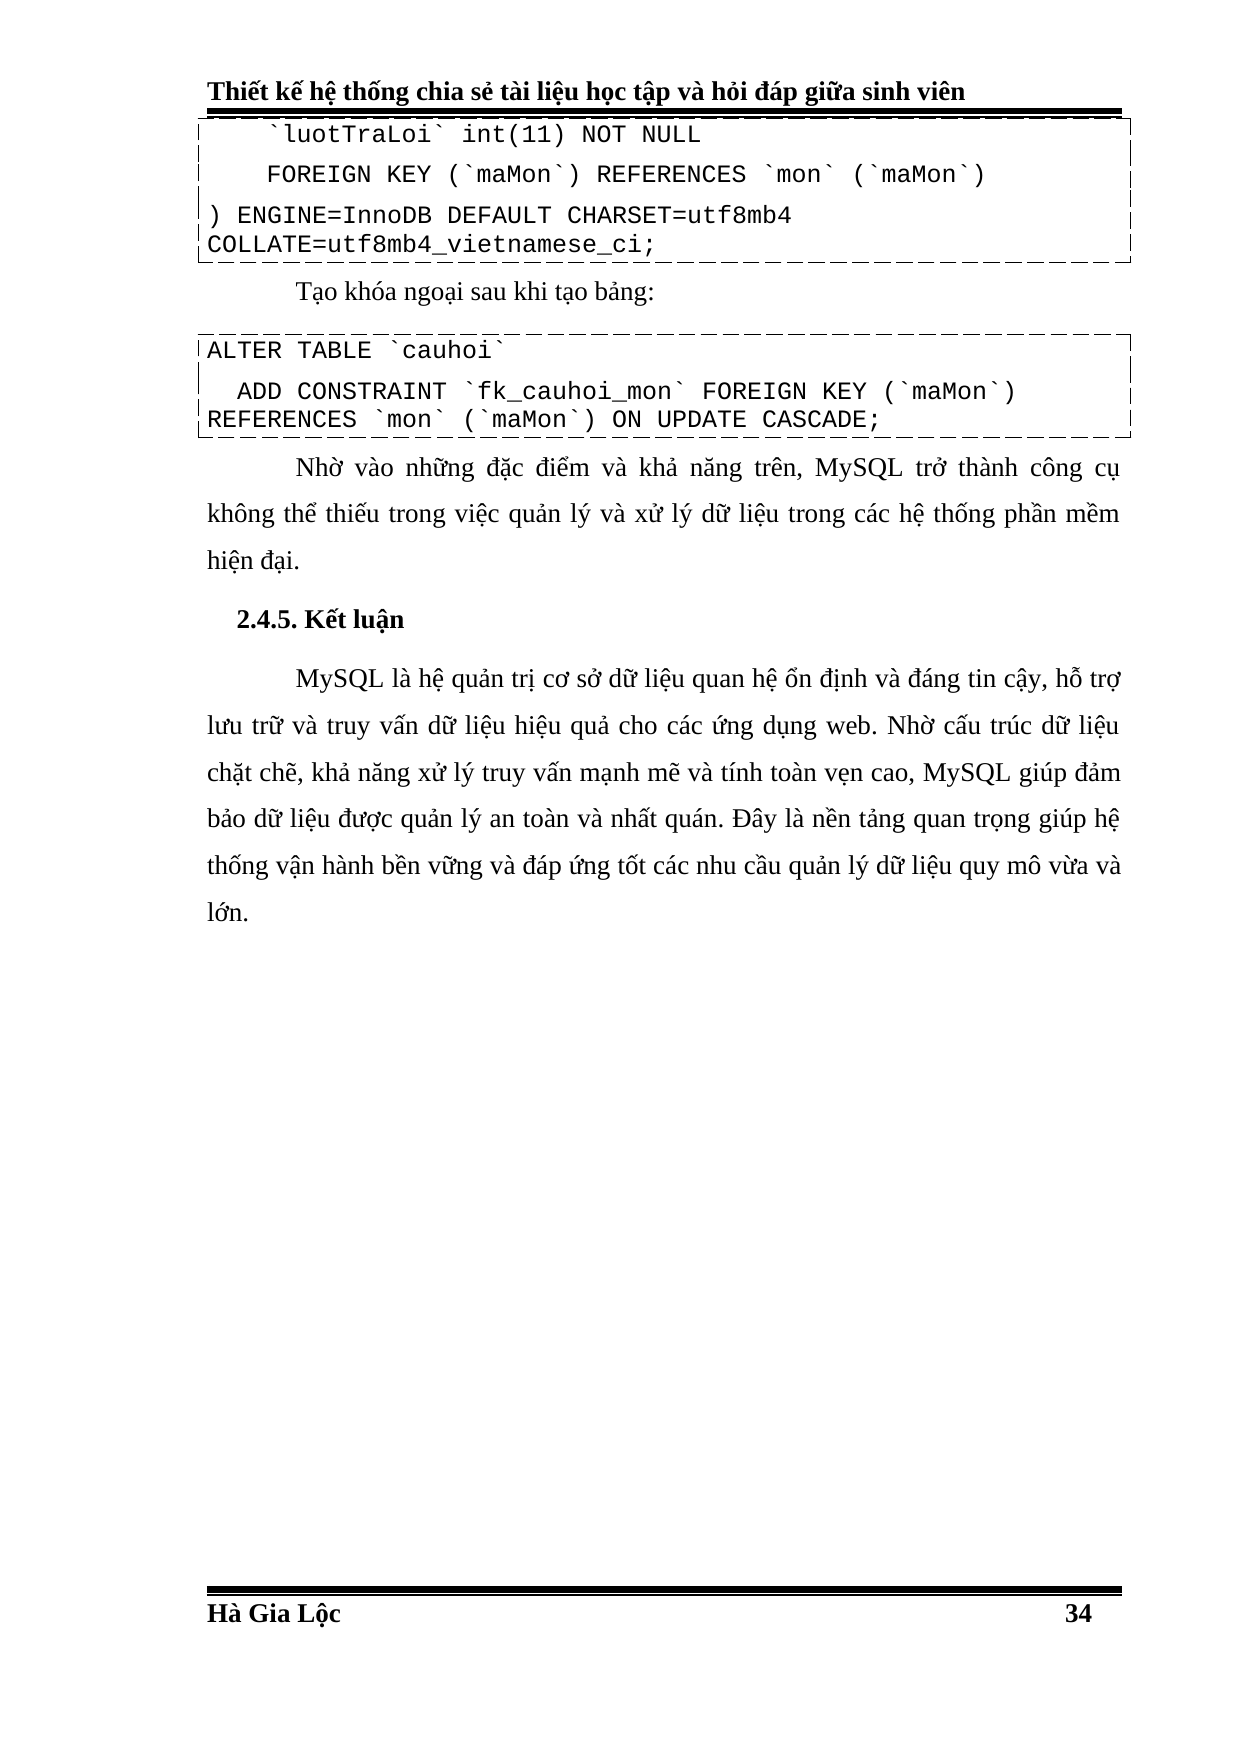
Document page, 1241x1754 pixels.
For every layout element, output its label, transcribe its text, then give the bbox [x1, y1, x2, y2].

text `luotTraLoi` int(11) NOT NULL [197, 118, 1131, 149]
text Tạo khóa ngoại sau khi tạo bảng: [207, 275, 1122, 306]
text ) ENGINE=InnoDB DEFAULT CHARSET=utf8mb4 COLLATE=utf8mb4_vietnamese_ci; [197, 200, 1131, 263]
text ALTER TABLE `cauhoi` [197, 334, 1131, 366]
subtitle Kết luận [222, 603, 1122, 634]
text ADD CONSTRAINT `fk_cauhoi_mon` FOREIGN KEY (`maMon`) REFERENCES `mon` (`maMon`) ON UPDATE CASCADE; [197, 375, 1131, 438]
text Nhờ vào những đặc điểm và khả năng trên, MySQL trở thành công cụ không thể thiếu trong việc quản lý và xử lý dữ liệu trong các hệ thống phần mềm hiện đại. [207, 451, 1122, 575]
text MySQL là hệ quản trị cơ sở dữ liệu quan hệ ổn định và đáng tin cậy, hỗ trợ lưu trữ và truy vấn dữ liệu hiệu quả cho các ứng dụng web. Nhờ cấu trúc dữ liệu chặt chẽ, khả năng xử lý truy vấn mạnh mẽ và tính toàn vẹn cao, MySQL giúp đảm bảo dữ liệu được quản lý an toàn và nhất quán. Đây là nền tảng quan trọng giúp hệ thống vận hành bền vững và đáp ứng tốt các nhu cầu quản lý dữ liệu quy mô vừa và lớn. [207, 662, 1122, 927]
text FOREIGN KEY (`maMon`) REFERENCES `mon` (`maMon`) [197, 159, 1131, 190]
